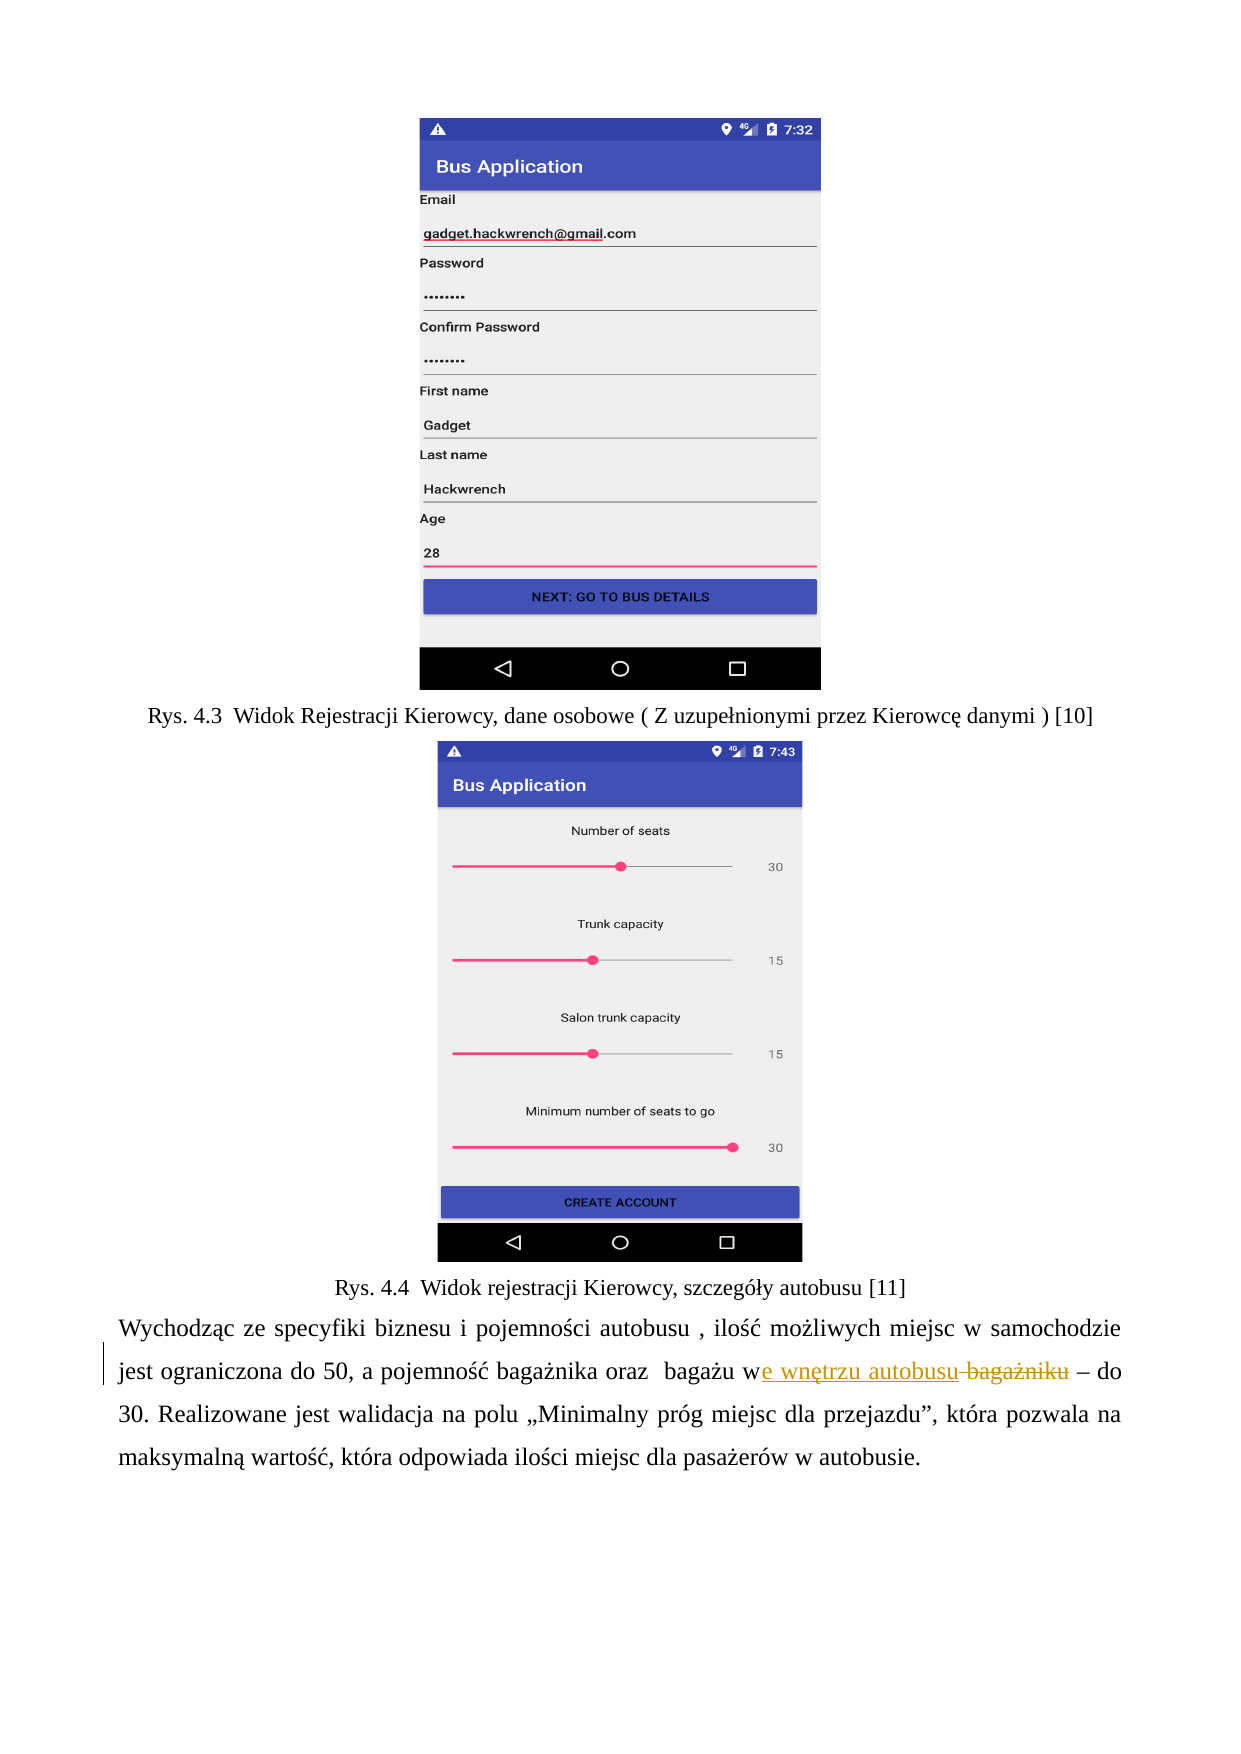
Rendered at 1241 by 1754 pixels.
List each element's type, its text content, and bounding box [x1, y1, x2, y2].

text Rys. 4.3 Widok Rejestracji Kierowcy, dane osobowe ( Z uzupełnionymi przez Kierowcę danymi ) [10] [118, 702, 1122, 729]
text Rys. 4.4 Widok rejestracji Kierowcy, szczegóły autobusu [11] [118, 1274, 1122, 1300]
picture [437, 741, 803, 1262]
text Wychodząc ze specyfiki biznesu i pojemności autobusu , ilość możliwych miejsc w samochodzie jest ograniczona do 50, a pojemność bagażnika oraz bagażu w – do 30. Realizowane jest walidacja na polu „Minimalny próg miejsc dla przejazdu”, która pozwala na maksymalną wartość, która odpowiada ilości miejsc dla pasażerów w autobusie. [118, 1313, 1122, 1471]
picture [419, 118, 821, 690]
